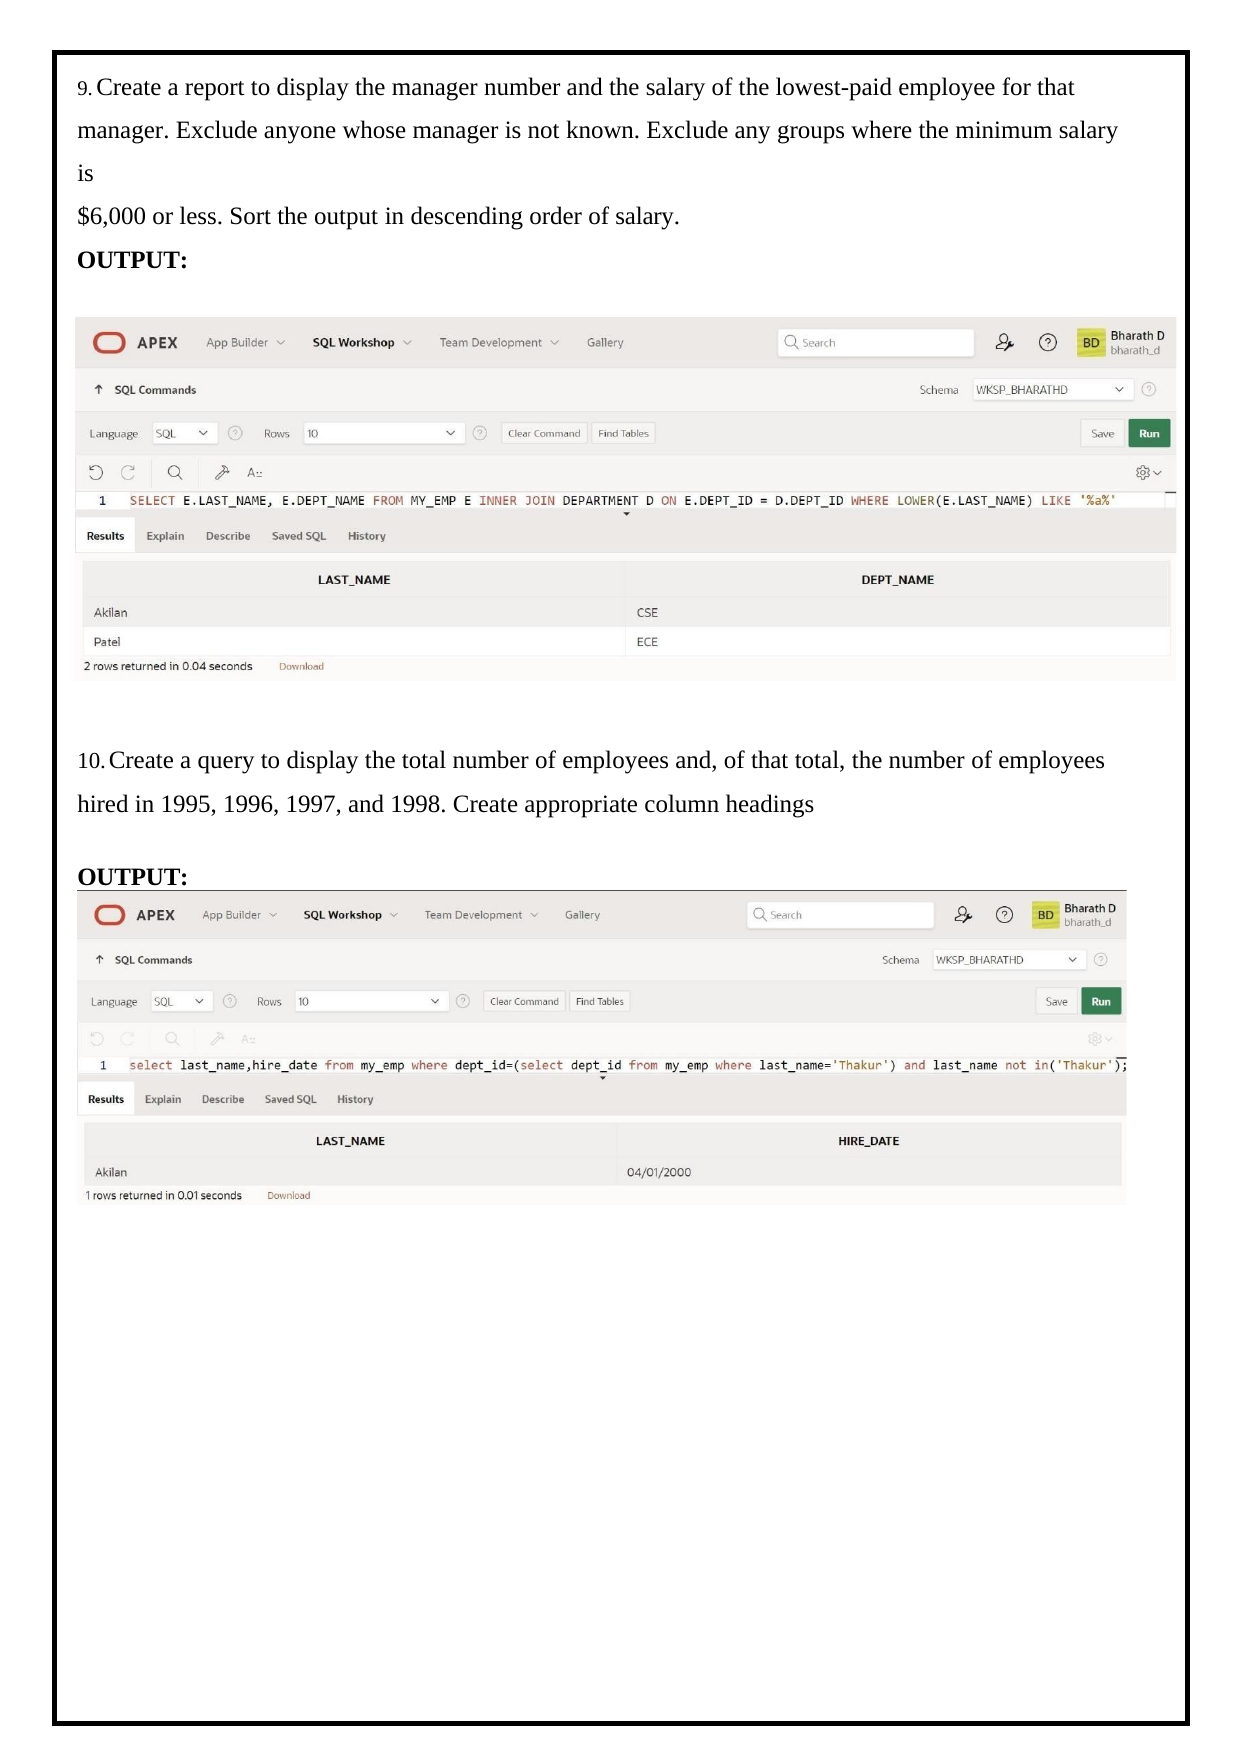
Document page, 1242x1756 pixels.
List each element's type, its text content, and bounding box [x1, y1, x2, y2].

subtitle OUTPUT: [77, 245, 1185, 274]
picture [75, 317, 1177, 681]
text $6,000 or less. Sort the output in descending order of salary. [77, 201, 1185, 230]
picture [77, 890, 1127, 1205]
subtitle OUTPUT: [77, 862, 1185, 891]
list Create a report to display the manager number and the salary of the lowest-paid employee for that manager. Exclude anyone whose manager is not known. Exclude any groups where the minimum salary is [77, 72, 1134, 187]
list Create a query to display the total number of employees and, of that total, the number of employees hired in 1995, 1996, 1997, and 1998. Create appropriate column headings [77, 745, 1159, 817]
